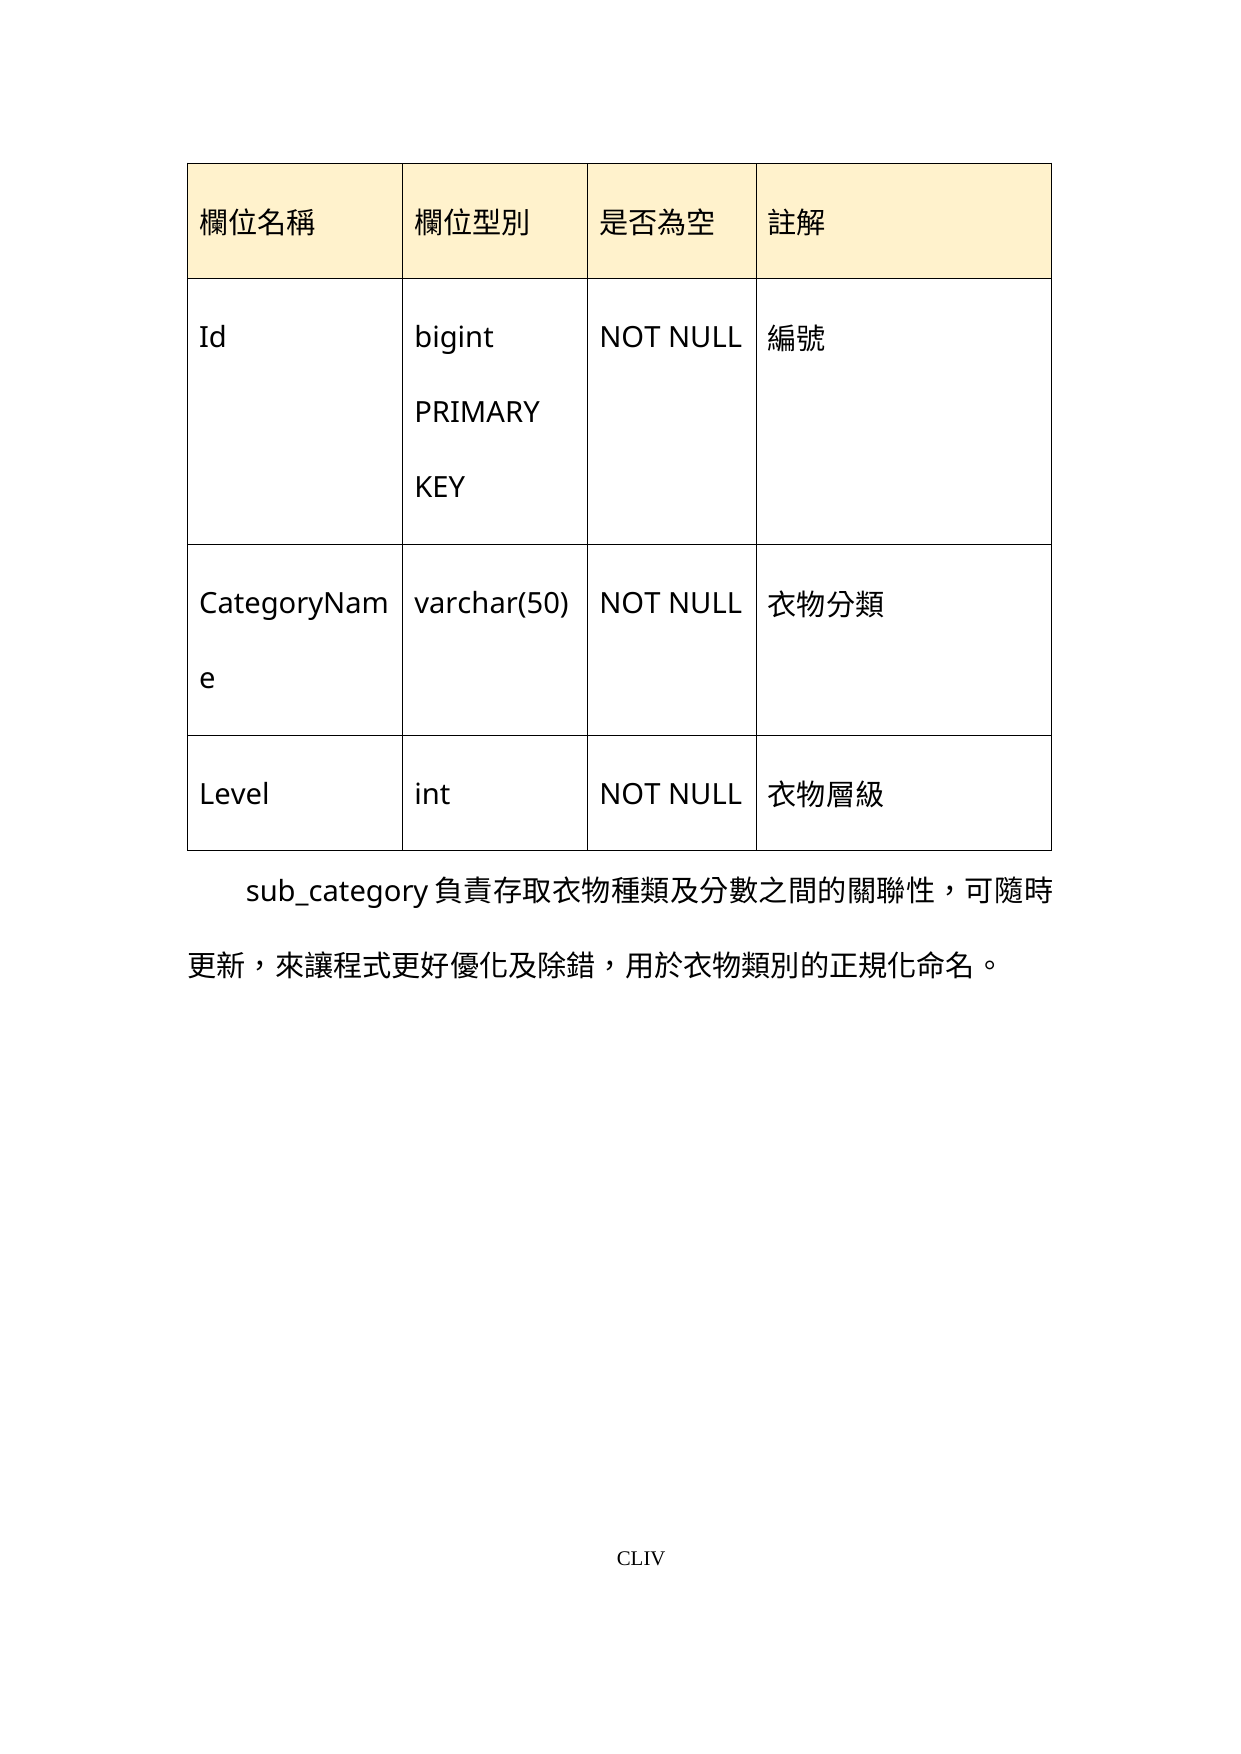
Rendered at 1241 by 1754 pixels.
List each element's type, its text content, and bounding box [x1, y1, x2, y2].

table_cell 編號 [757, 279, 1051, 544]
table_cell 衣物層級 [757, 736, 1051, 850]
table_header 欄位型別 [403, 164, 587, 278]
table_cell CategoryName [188, 545, 402, 734]
table_header 是否為空 [588, 164, 756, 278]
table_cell NOT NULL [588, 736, 756, 850]
table_cell bigint PRIMARY KEY [403, 279, 587, 544]
table_cell Level [188, 736, 402, 850]
table_cell 衣物分類 [757, 545, 1051, 734]
table_cell varchar(50) [403, 545, 587, 734]
table_header 註解 [757, 164, 1051, 278]
table_cell Id [188, 279, 402, 544]
table_header 欄位名稱 [188, 164, 402, 278]
table_cell int [403, 736, 587, 850]
text sub_category負責存取衣物種類及分數之間的關聯性，可隨時更新，來讓程式更好優化及除錯，用於衣物類別的正規化命名。 [187, 851, 1053, 1001]
table_cell NOT NULL [588, 545, 756, 734]
table_cell NOT NULL [588, 279, 756, 544]
